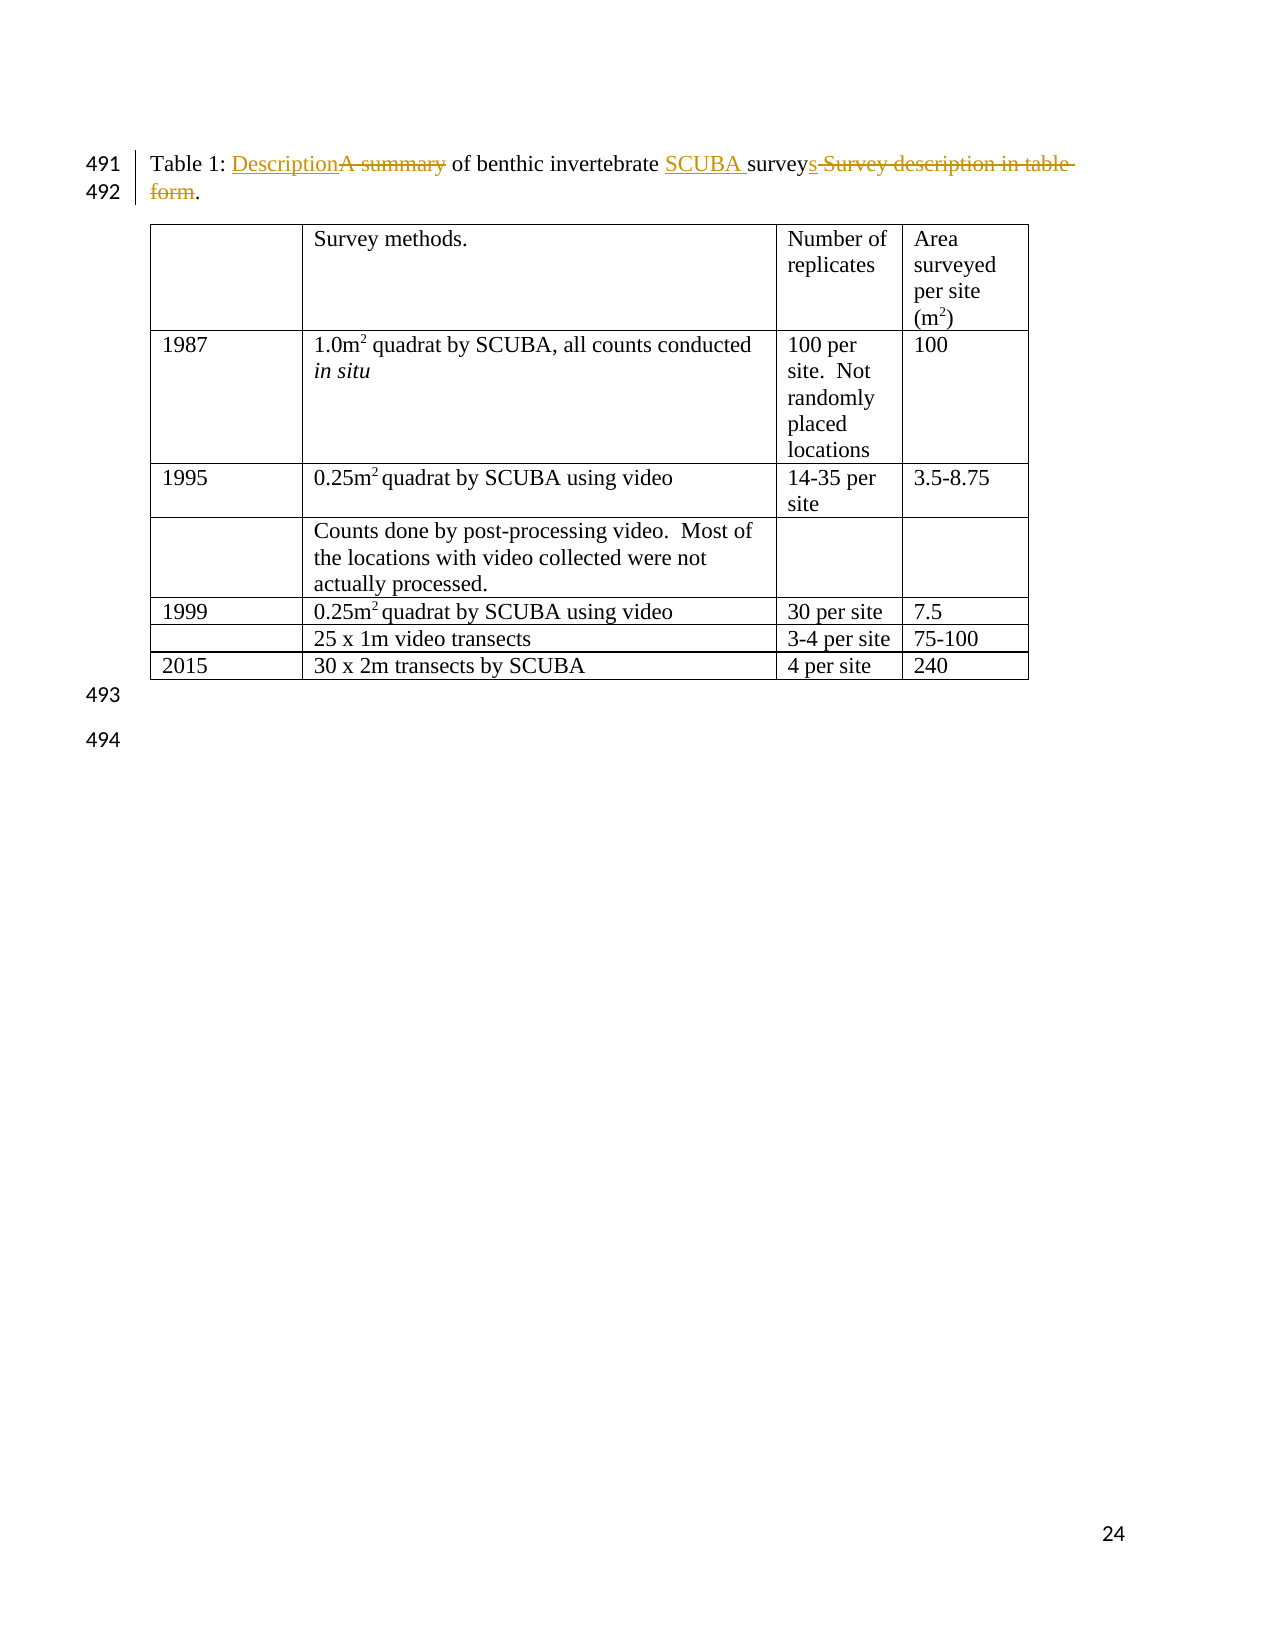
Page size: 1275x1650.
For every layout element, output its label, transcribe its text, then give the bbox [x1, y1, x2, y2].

table_cell Counts done by post-processing video. Most of the locations with video collected were not actually processed. [303, 518, 776, 597]
table_header Area surveyed per site (m2) [903, 225, 1028, 330]
table_cell [151, 518, 302, 597]
table_cell 3-4 per site [777, 625, 902, 651]
table_cell 14-35 per site [777, 464, 902, 517]
table_cell 25 x 1m video transects [303, 625, 776, 651]
table_cell 3.5-8.75 [903, 464, 1028, 517]
table_cell 1999 [151, 598, 302, 624]
table_cell 0.25m2 quadrat by SCUBA using video [303, 464, 776, 517]
table_cell [151, 625, 302, 651]
table_cell 0.25m2 quadrat by SCUBA using video [303, 598, 776, 624]
text Table 1: of benthic invertebrate survey. [150, 150, 1125, 205]
table_cell 2015 [151, 653, 302, 679]
table_cell [777, 518, 902, 597]
table_cell 75-100 [903, 625, 1028, 651]
table_header [151, 225, 302, 330]
table_cell 100 [903, 331, 1028, 463]
table_cell 1987 [151, 331, 302, 463]
table_cell 30 per site [777, 598, 902, 624]
table_header Number of replicates [777, 225, 902, 330]
table_cell 4 per site [777, 653, 902, 679]
table_cell 30 x 2m transects by SCUBA [303, 653, 776, 679]
table_cell 240 [903, 653, 1028, 679]
table_cell 1995 [151, 464, 302, 517]
table_cell 1.0m2 quadrat by SCUBA, all counts conducted in situ [303, 331, 776, 463]
table_cell [903, 518, 1028, 597]
table_header Survey methods. [303, 225, 776, 330]
table_cell 100 per site. Not randomly placed locations [777, 331, 902, 463]
table_cell 7.5 [903, 598, 1028, 624]
